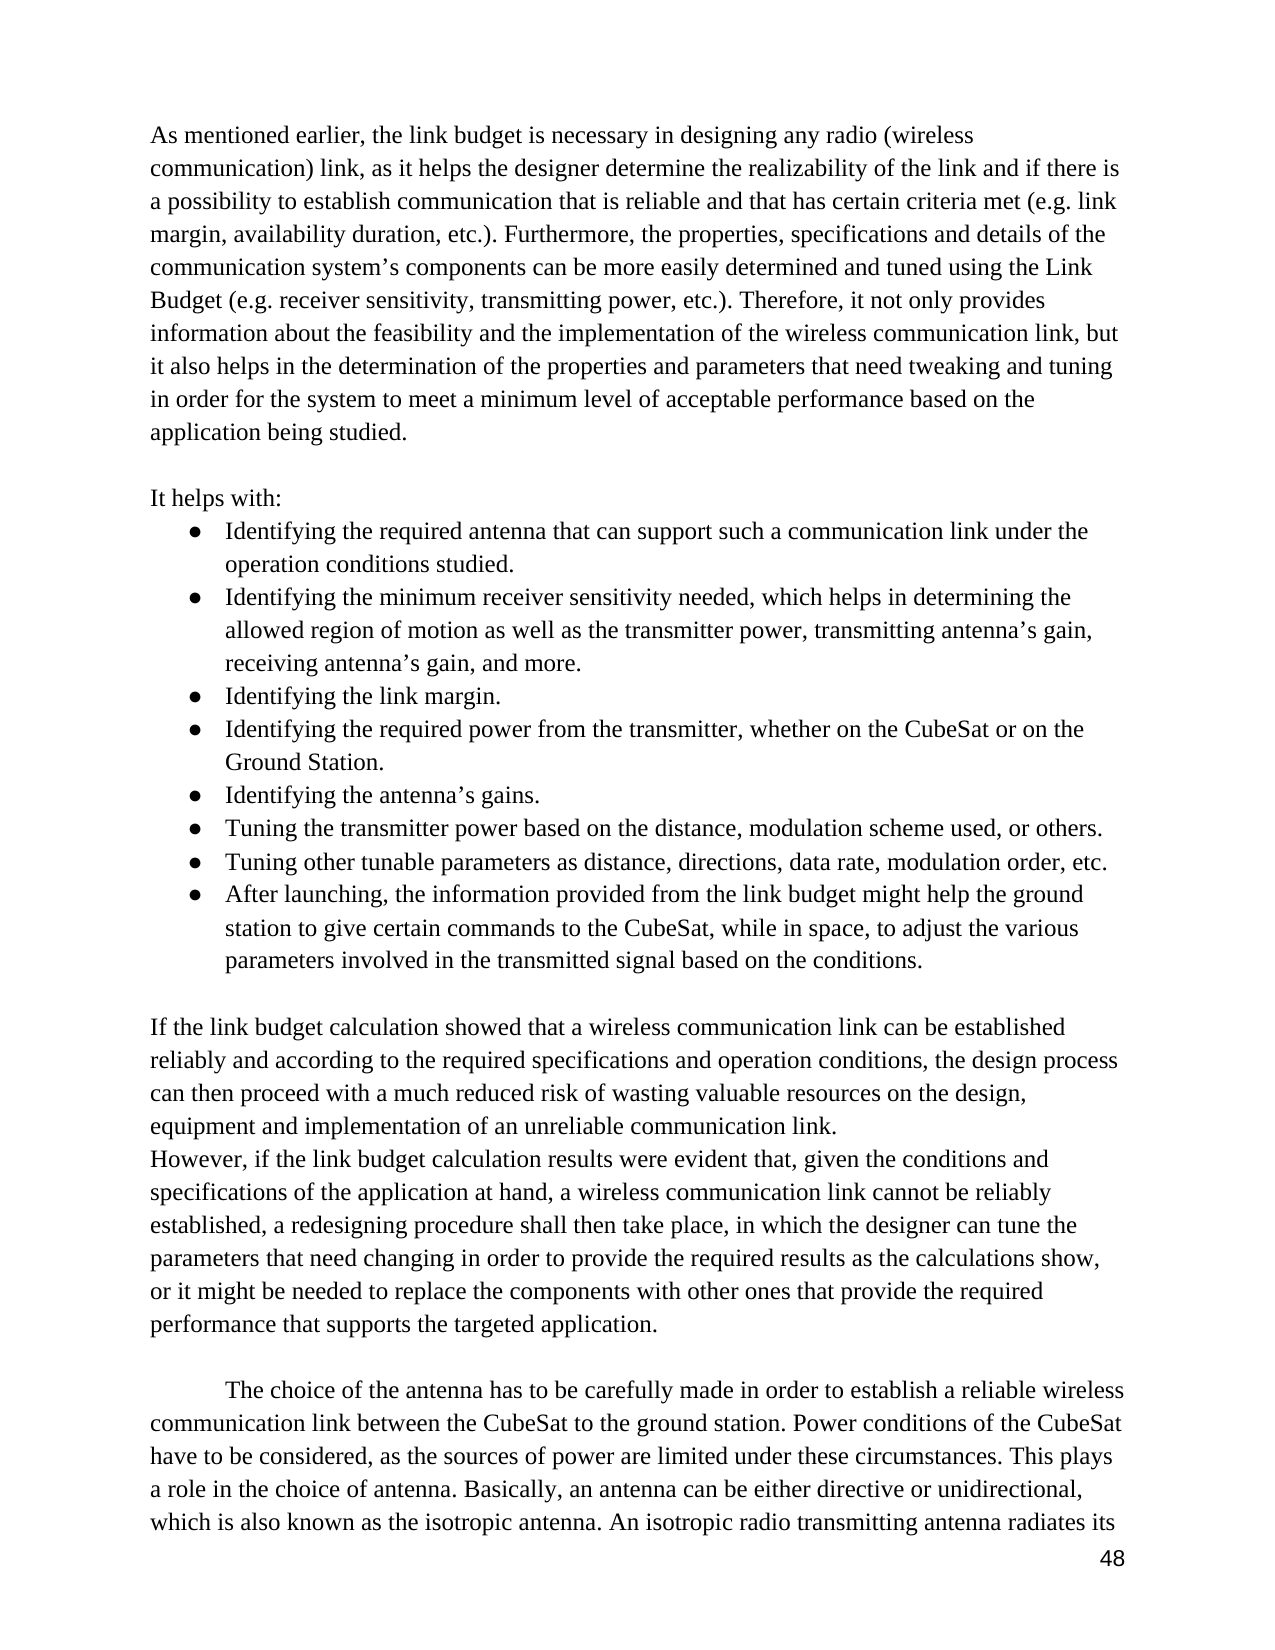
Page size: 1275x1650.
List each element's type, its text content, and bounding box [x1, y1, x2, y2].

list Tuning the transmitter power based on the distance, modulation scheme used, or others. [187, 813, 1125, 842]
list Identifying the required antenna that can support such a communication link under the operation conditions studied. [187, 516, 1125, 578]
text As mentioned earlier, the link budget is necessary in designing any radio (wireless communication) link, as it helps the designer determine the realizability of the link and if there is a possibility to establish communication that is reliable and that has certain criteria met (e.g. link margin, availability duration, etc.). Furthermore, the properties, specifications and details of the communication system’s components can be more easily determined and tuned using the Link Budget (e.g. receiver sensitivity, transmitting power, etc.). Therefore, it not only provides information about the feasibility and the implementation of the wireless communication link, but it also helps in the determination of the properties and parameters that need tweaking and tuning in order for the system to meet a minimum level of acceptable performance based on the application being studied. [150, 120, 1125, 446]
list After launching, the information provided from the link budget might help the ground station to give certain commands to the CubeSat, while in space, to adjust the various parameters involved in the transmitted signal based on the conditions. [187, 879, 1125, 974]
list Tuning other tunable parameters as distance, directions, data rate, modulation order, etc. [187, 847, 1125, 875]
list Identifying the link margin. [187, 681, 1125, 710]
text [150, 1375, 1125, 1536]
list Identifying the minimum receiver sensitivity needed, which helps in determining the allowed region of motion as well as the transmitter power, transmitting antenna’s gain, receiving antenna’s gain, and more. [187, 582, 1125, 677]
text However, if the link budget calculation results were evident that, given the conditions and specifications of the application at hand, a wireless communication link cannot be reliably established, a redesigning procedure shall then take place, in which the designer can tune the parameters that need changing in order to provide the required results as the calculations show, or it might be needed to replace the components with other ones that provide the required performance that supports the targeted application. [150, 1144, 1125, 1338]
text If the link budget calculation showed that a wireless communication link can be established reliably and according to the required specifications and operation conditions, the design process can then proceed with a much reduced risk of wasting valuable resources on the design, equipment and implementation of an unreliable communication link. [150, 1012, 1125, 1139]
list Identifying the required power from the transmitter, whether on the CubeSat or on the Ground Station. [187, 714, 1125, 776]
list Identifying the antenna’s gains. [187, 781, 1125, 809]
text It helps with: [150, 483, 1125, 512]
